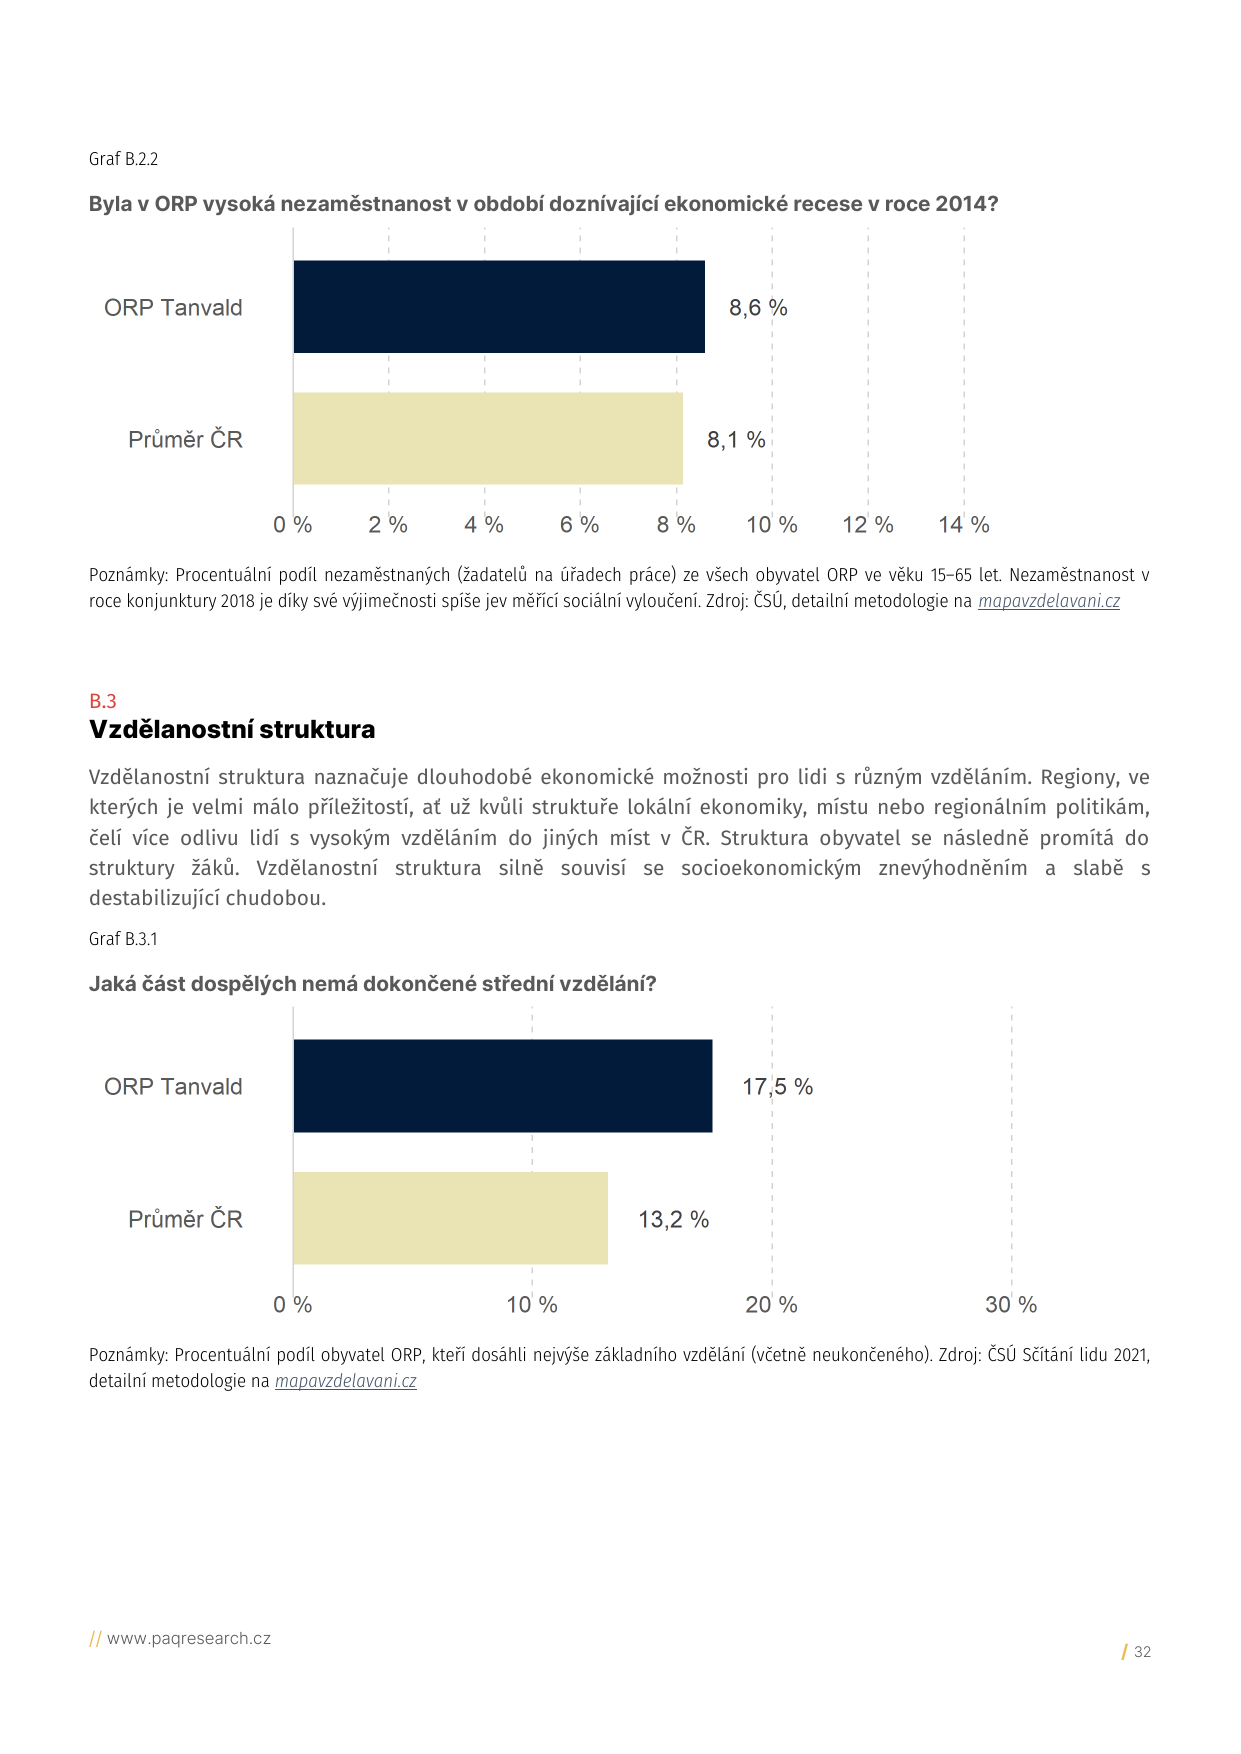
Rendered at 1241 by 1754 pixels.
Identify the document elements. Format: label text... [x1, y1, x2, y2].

text Poznámky: Procentuální podíl obyvatel ORP, kteří dosáhli nejvýše základního vzdělání (včetně neukončeného). Zdroj: ČSÚ Sčítání lidu 2021, detailní metodologie na mapavzdelavani.cz [89, 1344, 1152, 1392]
text Vzdělanostní struktura naznačuje dlouhodobé ekonomické možnosti pro lidi s různým vzděláním. Regiony, ve kterých je velmi málo příležitostí, ať už kvůli struktuře lokální ekonomiky, místu nebo regionálním politikám, čelí více odlivu lidí s vysokým vzděláním do jiných míst v ČR. Struktura obyvatel se následně promítá do struktury žáků. Vzdělanostní struktura silně souvisí se socioekonomickým znevýhodněním a slabě s destabilizující chudobou. [89, 760, 1152, 911]
text B.3 [89, 684, 1152, 714]
picture [88, 996, 1139, 1328]
text Graf B.2.2 [89, 148, 1152, 170]
subtitle Vzdělanostní struktura [89, 714, 1152, 744]
picture [88, 216, 1139, 548]
text Byla v ORP vysoká nezaměstnanost v období doznívající ekonomické recese v roce 2014? [89, 186, 1152, 216]
text Graf B.3.1 [89, 927, 1152, 950]
text Poznámky: Procentuální podíl nezaměstnaných (žadatelů na úřadech práce) ze všech obyvatel ORP ve věku 15–65 let. Nezaměstnanost v roce konjunktury 2018 je díky své výjimečnosti spíše jev měřící sociální vyloučení. Zdroj: ČSÚ, detailní metodologie na mapavzdelavani.cz [89, 564, 1152, 613]
text Jaká část dospělých nemá dokončené střední vzdělání? [89, 966, 1152, 996]
